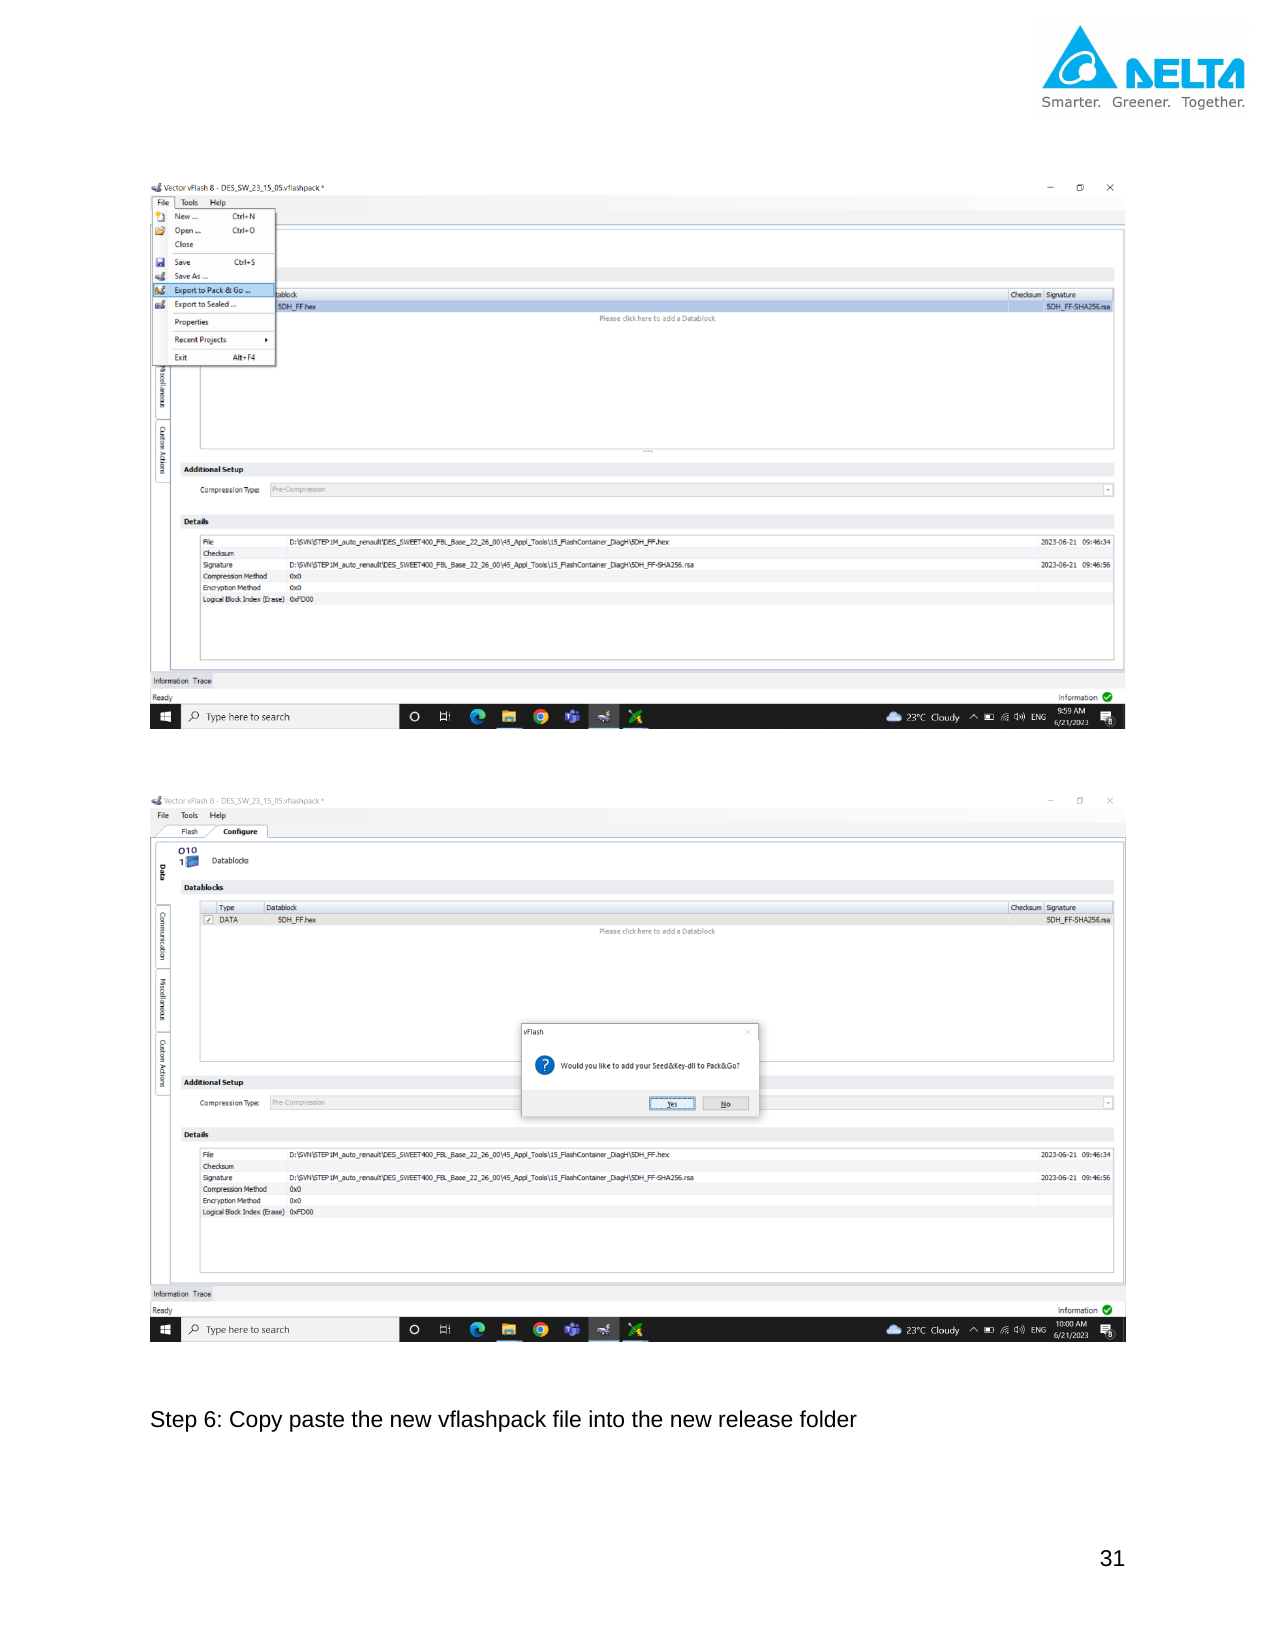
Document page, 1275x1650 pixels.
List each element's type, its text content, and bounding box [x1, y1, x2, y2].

picture [1033, 18, 1252, 116]
picture [150, 180, 1125, 729]
text Step 6: Copy paste the new vflashpack file into the new release folder [150, 1406, 1125, 1433]
picture [150, 793, 1126, 1342]
